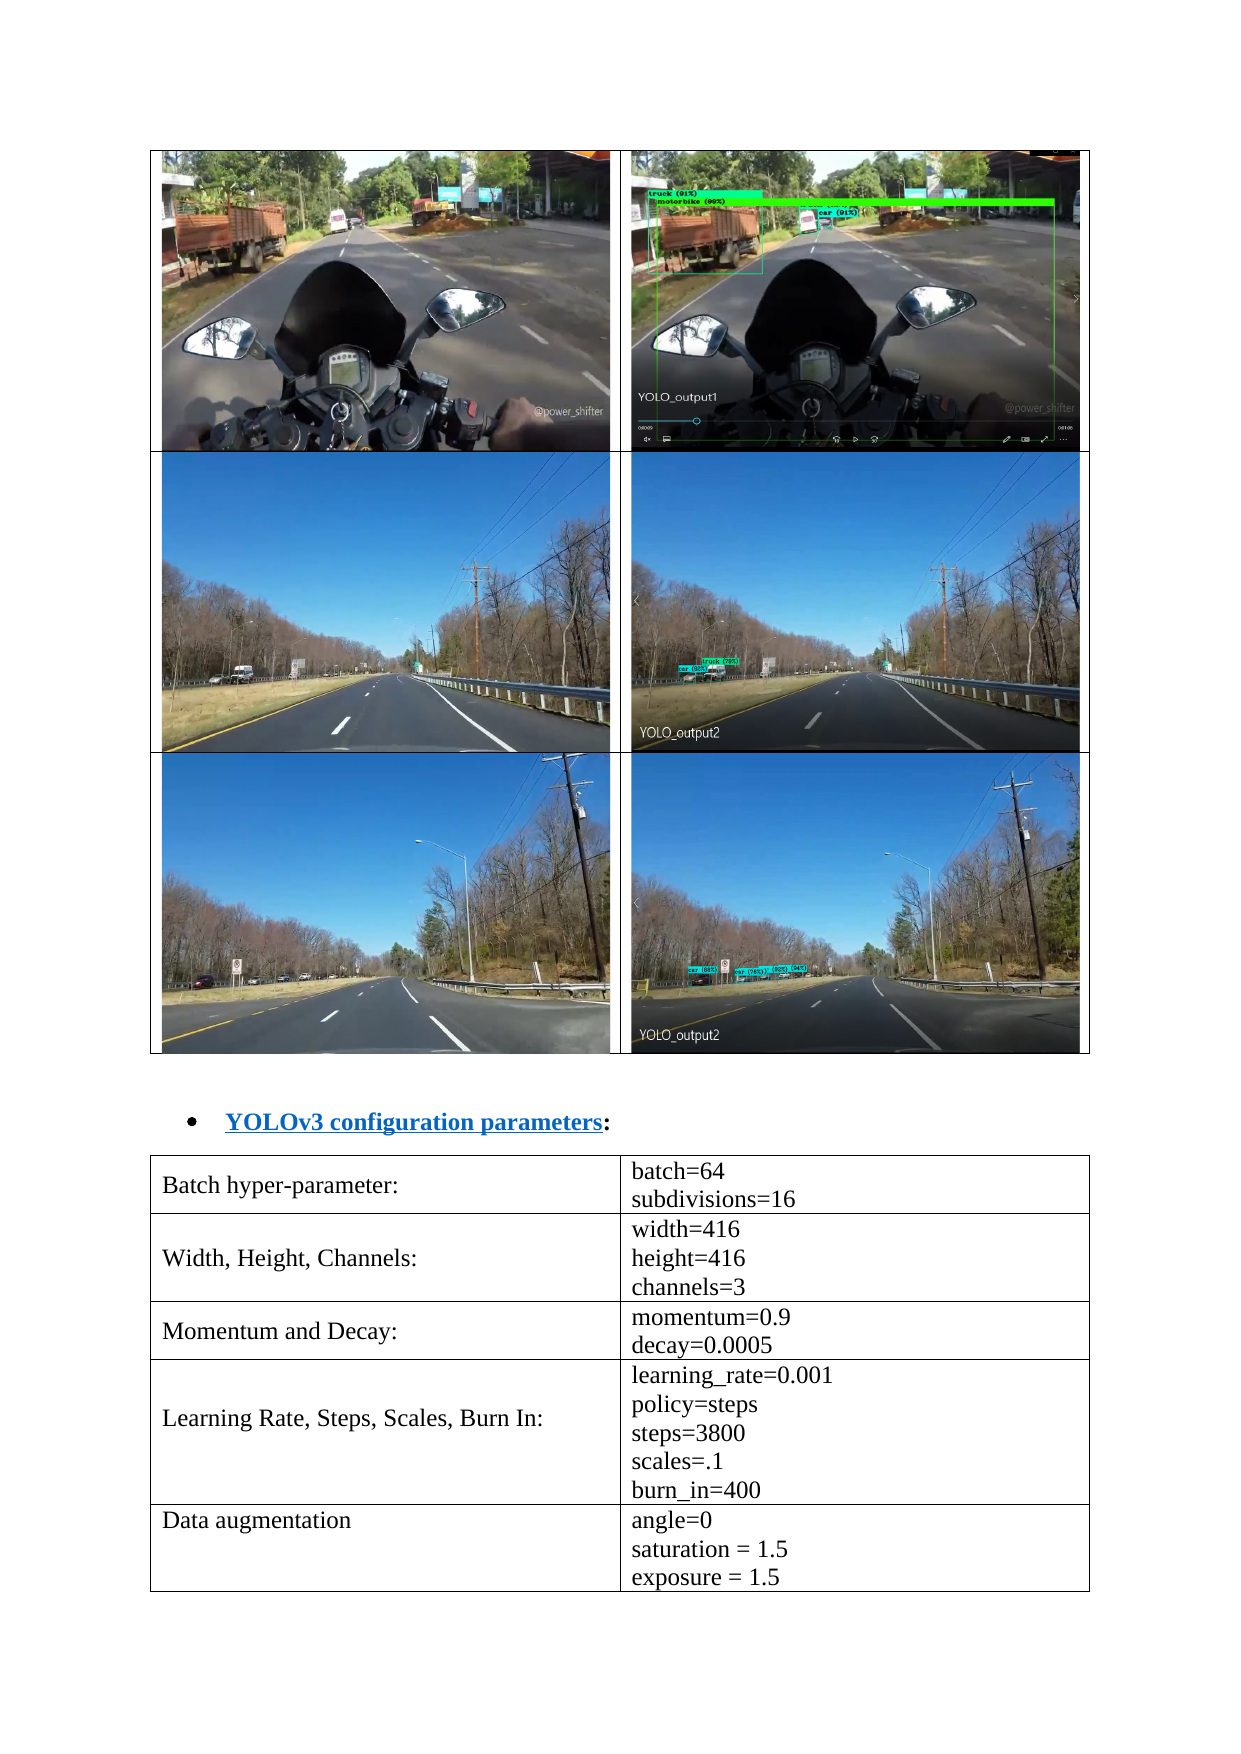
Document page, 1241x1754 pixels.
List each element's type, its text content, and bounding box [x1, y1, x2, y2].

table_cell [611, 151, 620, 451]
table_cell width=416 height=416 channels=3 [621, 1214, 1089, 1301]
table_cell [151, 151, 161, 451]
table_header batch=64 subdivisions=16 [621, 1156, 1089, 1213]
picture [161, 151, 611, 451]
picture [631, 753, 1080, 1054]
table_cell learning_rate=0.001 policy=steps steps=3800 scales=.1 burn_in=400 [621, 1360, 1089, 1504]
picture [161, 753, 611, 1054]
picture [161, 452, 611, 752]
table_cell [1080, 753, 1089, 1053]
table_cell [621, 151, 631, 451]
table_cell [621, 1505, 1089, 1591]
table_cell [611, 452, 620, 752]
table_cell Learning Rate, Steps, Scales, Burn In: [151, 1360, 620, 1504]
table_cell [1080, 151, 1089, 451]
table_cell Momentum and Decay: [151, 1302, 620, 1359]
table_header Batch hyper-parameter: [151, 1156, 620, 1213]
table_cell momentum=0.9 decay=0.0005 [621, 1302, 1089, 1359]
list YOLOv3 configuration parameters: [187, 1107, 1090, 1136]
table_cell [151, 452, 161, 752]
picture [631, 452, 1080, 752]
table_cell Data augmentation [151, 1505, 620, 1591]
table_cell [1080, 452, 1089, 752]
table_cell [621, 753, 631, 1053]
picture [631, 151, 1080, 451]
table_cell [621, 452, 631, 752]
table_cell [151, 753, 161, 1053]
table_cell [611, 753, 620, 1053]
table_cell Width, Height, Channels: [151, 1214, 620, 1301]
